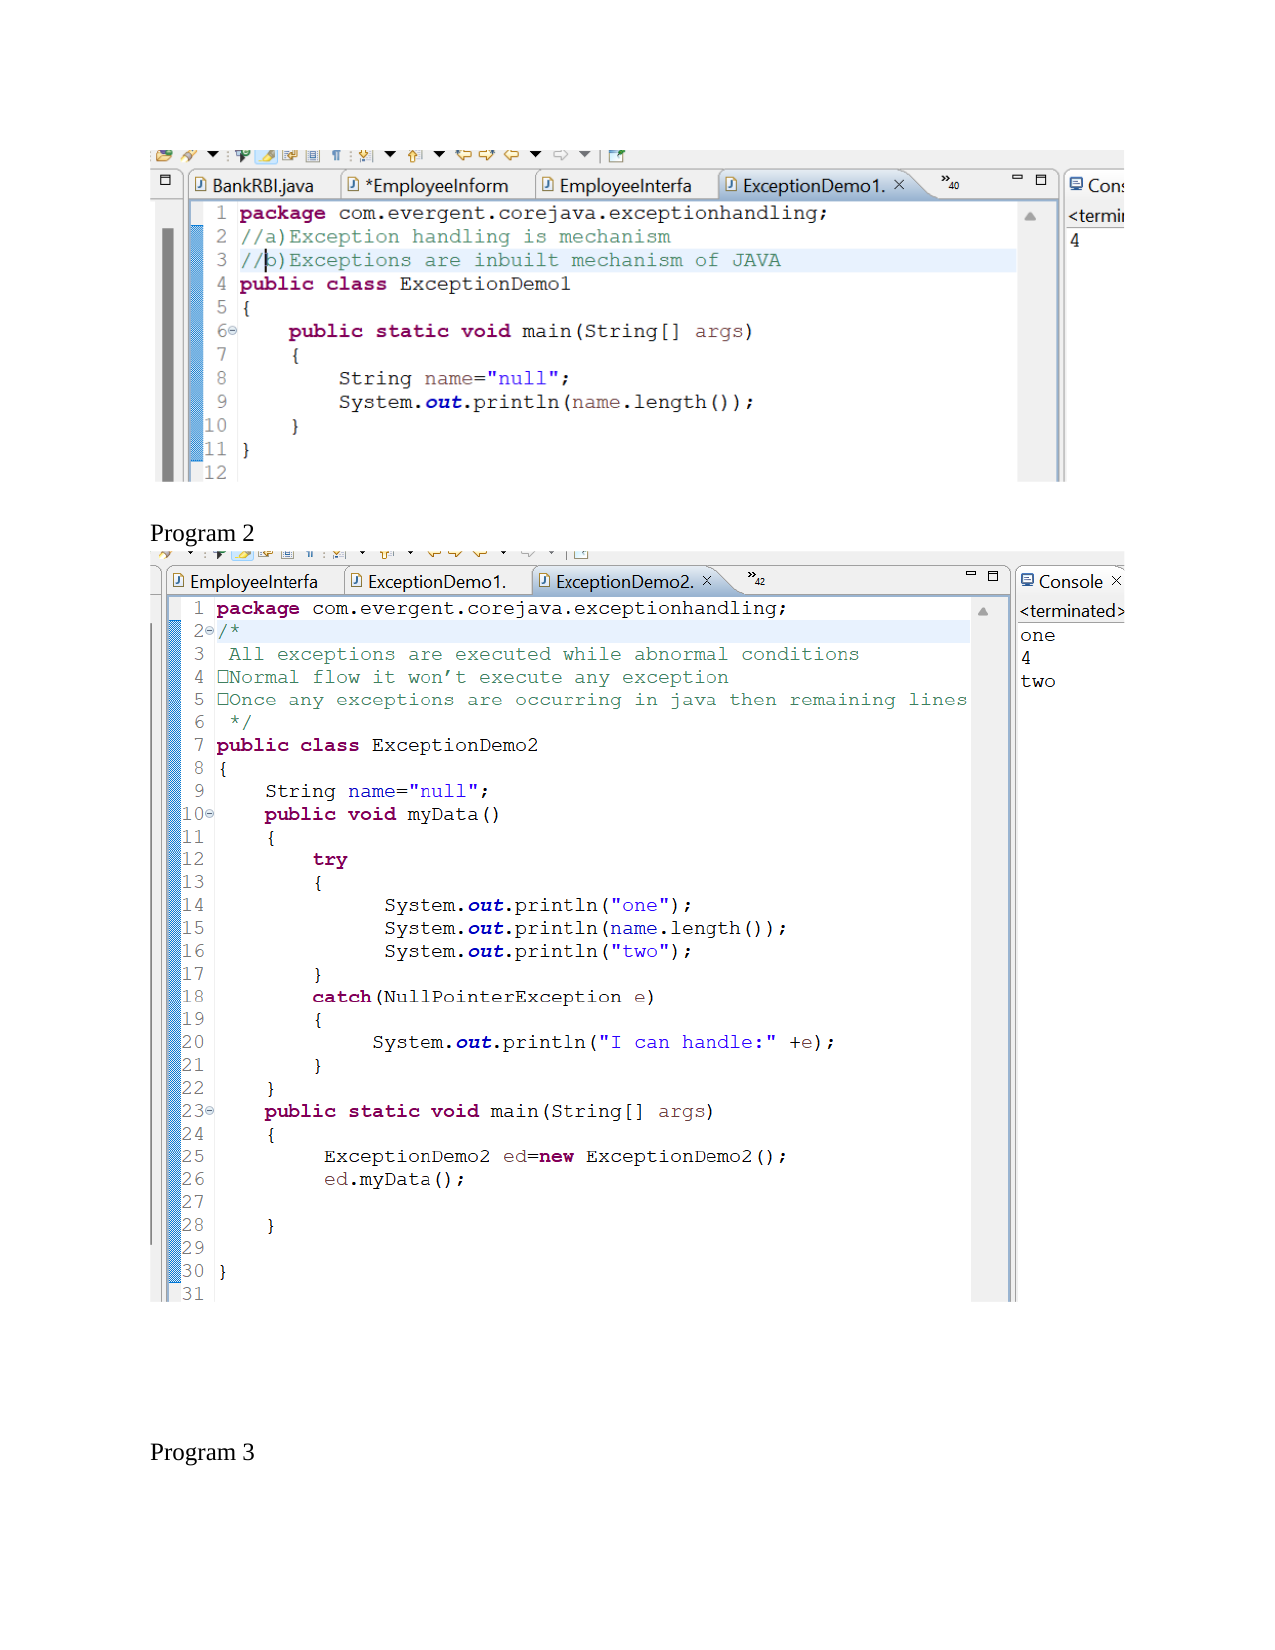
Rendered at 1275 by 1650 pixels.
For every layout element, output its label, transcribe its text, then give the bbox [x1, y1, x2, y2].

picture [150, 150, 1125, 482]
list Program 3 [150, 1437, 1125, 1466]
picture [150, 551, 1125, 1302]
list Program 2 [150, 518, 1125, 547]
